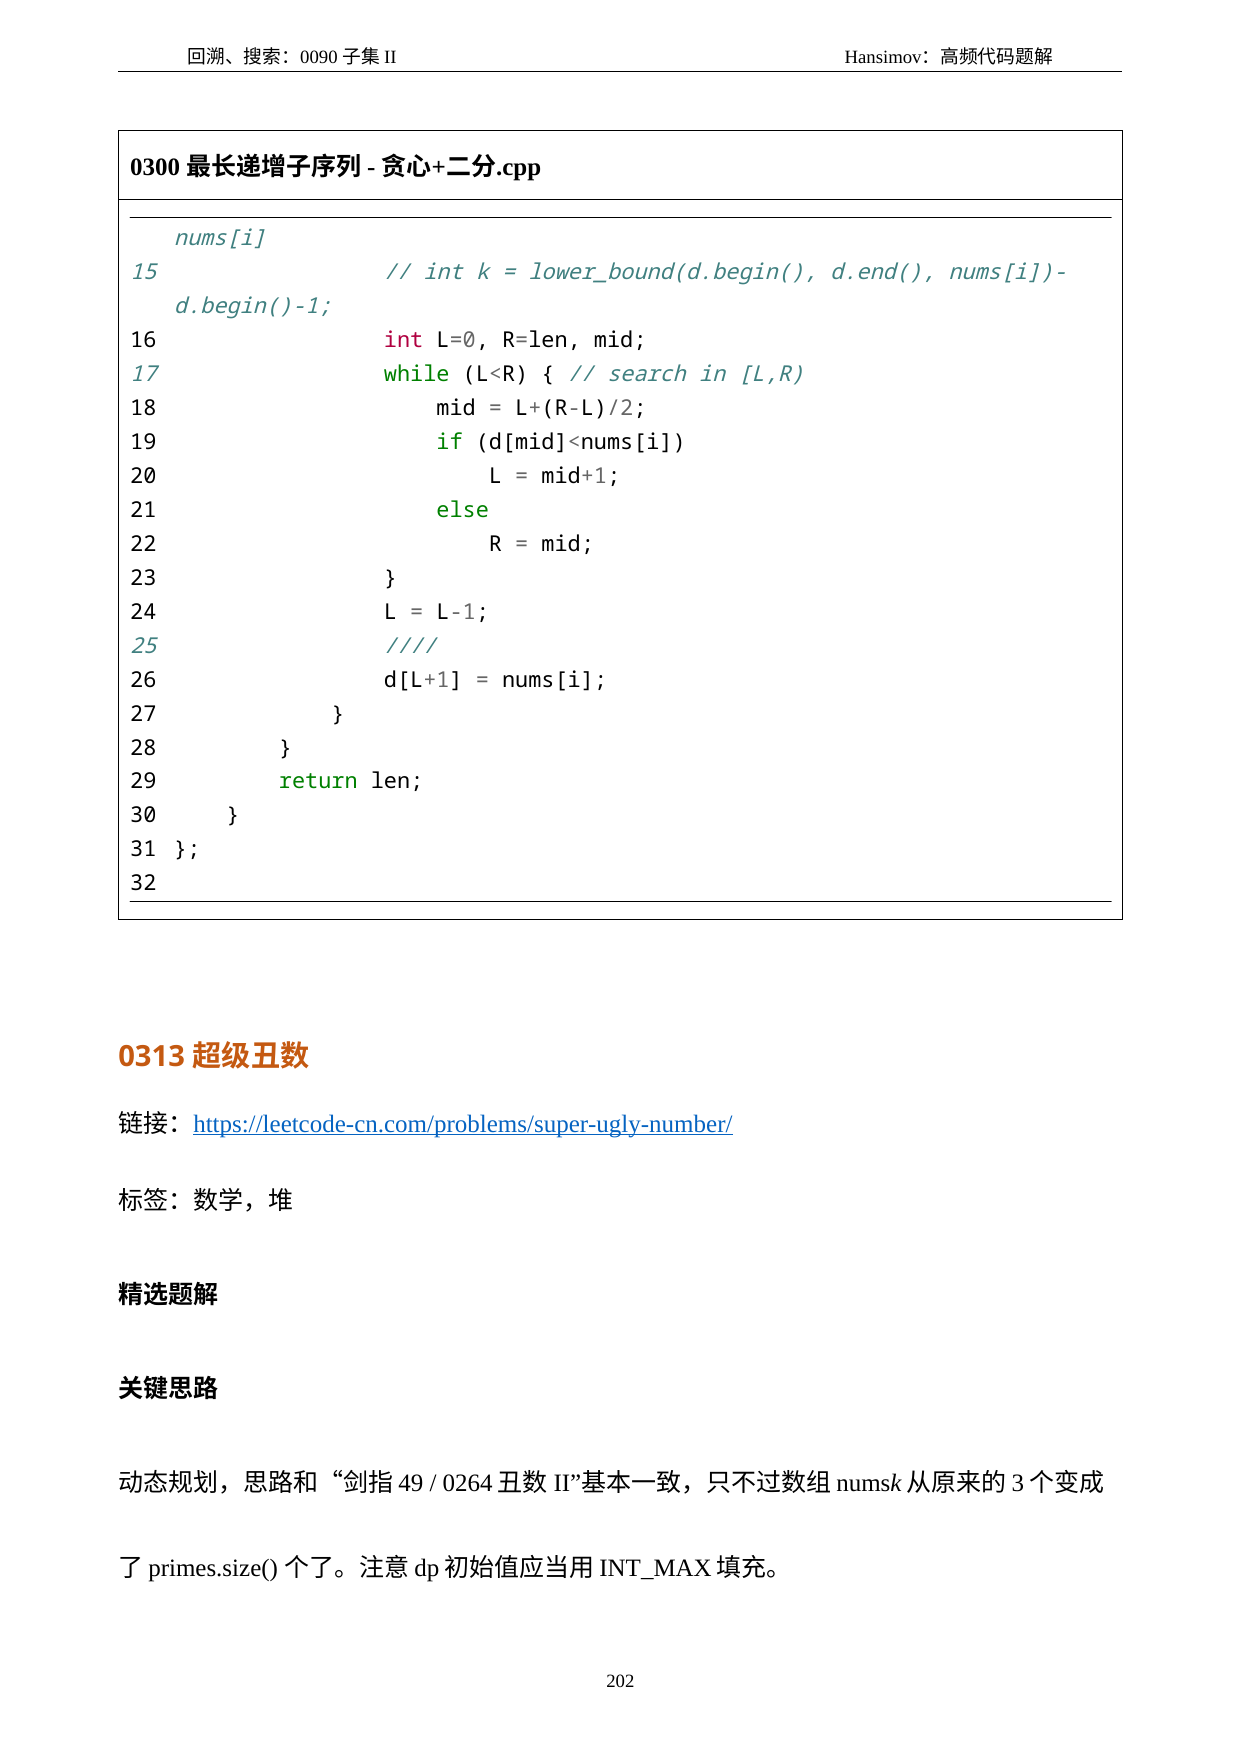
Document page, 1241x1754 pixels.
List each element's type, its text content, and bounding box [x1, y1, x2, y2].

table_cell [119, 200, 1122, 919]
text 标签：数学，堆 [118, 1164, 1122, 1232]
subtitle 精选题解 [118, 1258, 1097, 1326]
subtitle 关键思路 [118, 1352, 1097, 1420]
text 动态规划，思路和“剑指49 / 0264丑数 II”基本一致，只不过数组numsk从原来的3个变成了primes.size() 个了。注意dp初始值应当用INT_MAX填充。 [118, 1446, 1122, 1599]
subtitle 0313 超级丑数 [118, 1019, 1097, 1087]
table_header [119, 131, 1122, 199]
text 链接：https://leetcode-cn.com/problems/super-ugly-number/ [118, 1087, 1122, 1155]
